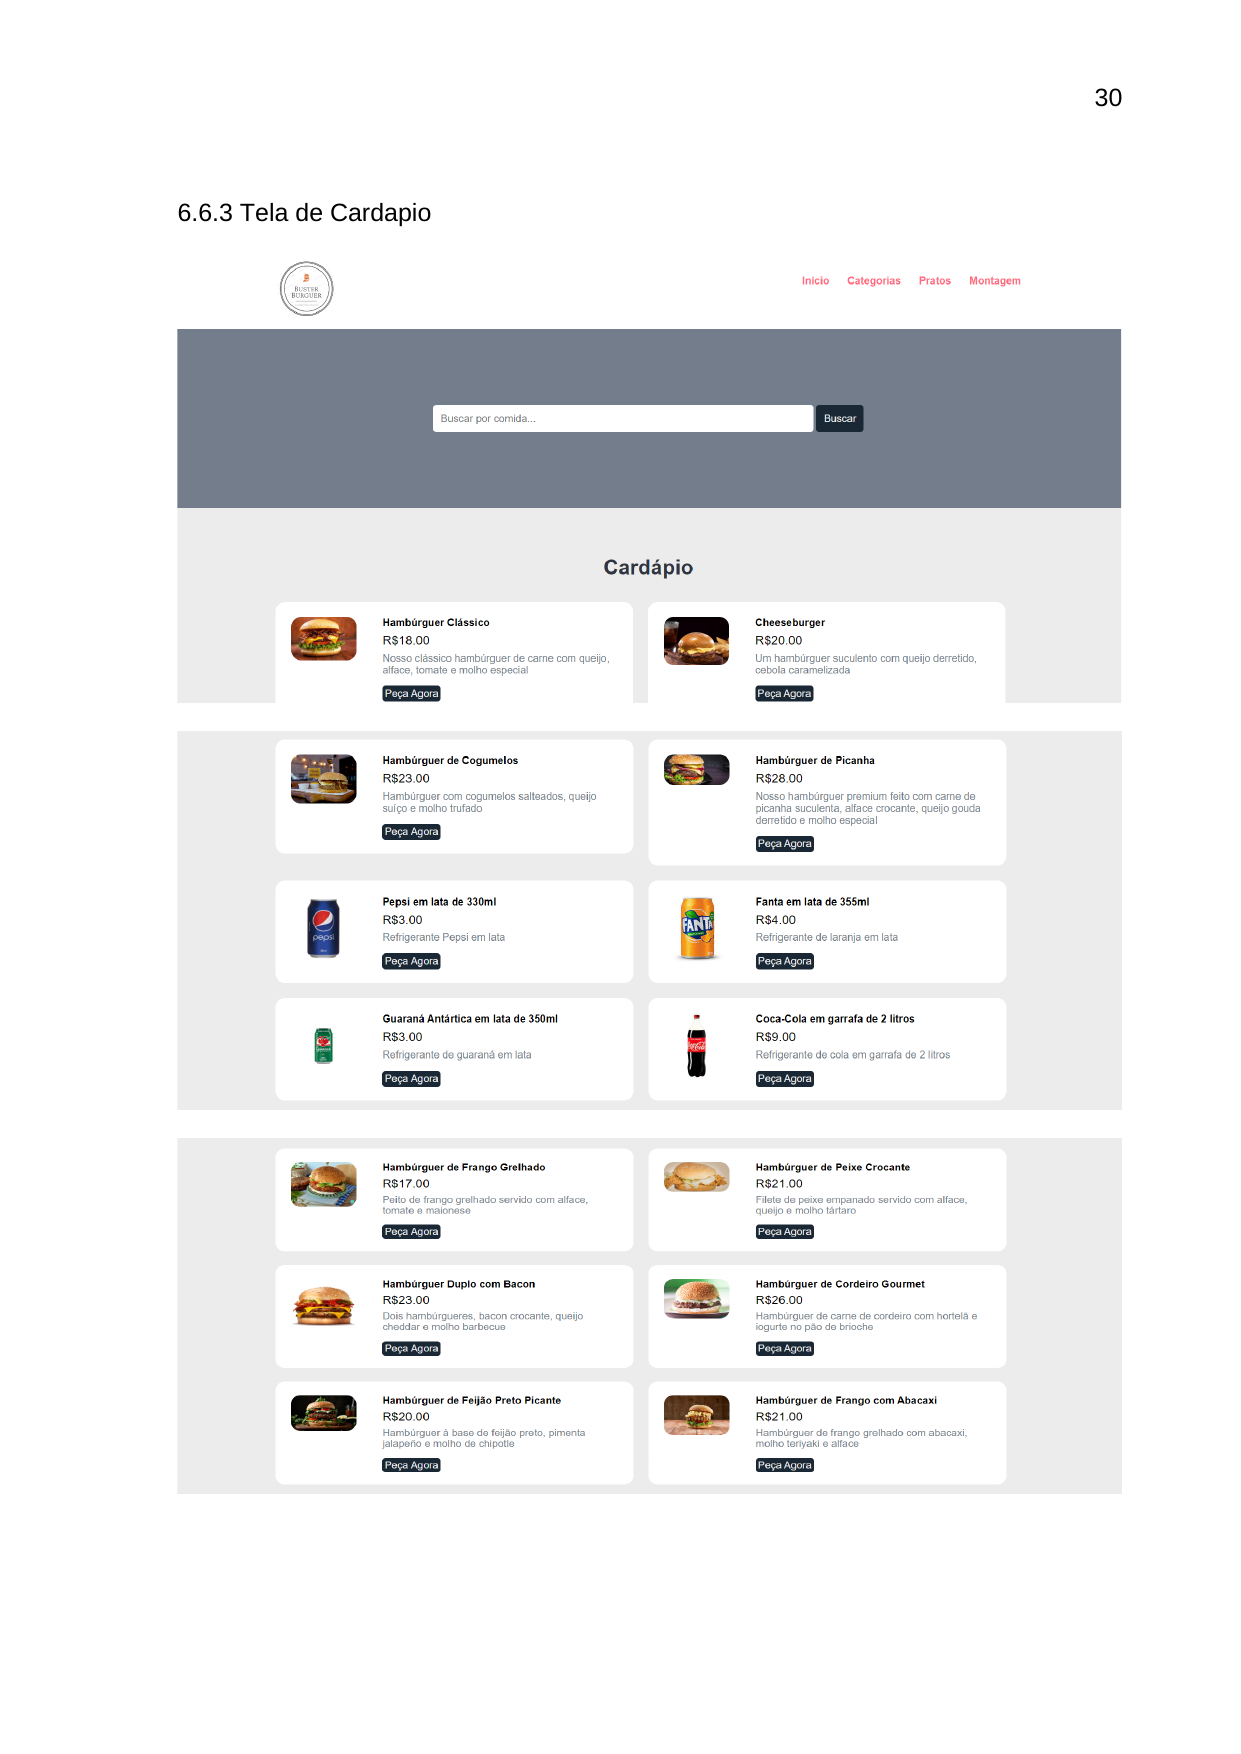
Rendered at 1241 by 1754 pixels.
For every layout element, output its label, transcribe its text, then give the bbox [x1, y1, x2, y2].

picture [177, 255, 1122, 703]
picture [177, 731, 1122, 1110]
text 6.6.3 Tela de Cardapio [177, 198, 1122, 226]
picture [177, 1138, 1122, 1494]
